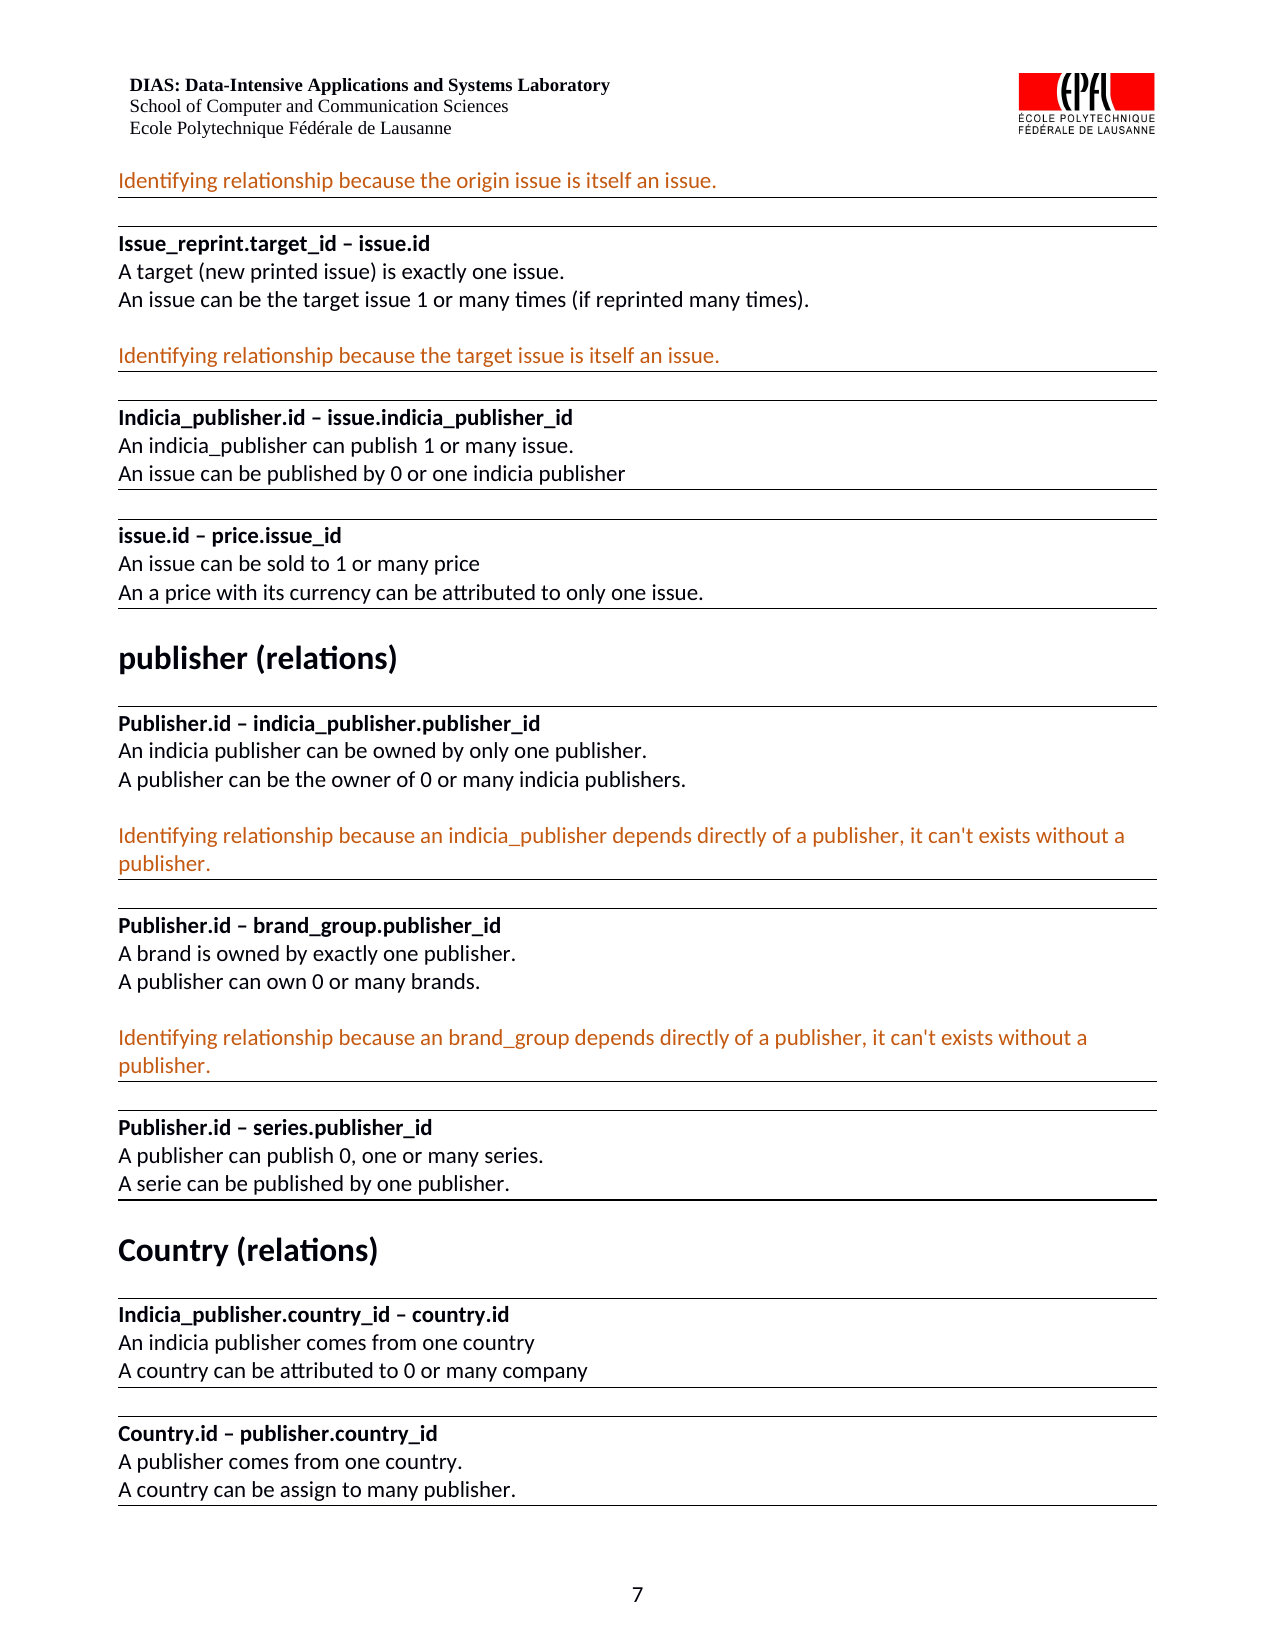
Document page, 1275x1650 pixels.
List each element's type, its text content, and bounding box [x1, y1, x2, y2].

text An a price with its currency can be attributed to only one issue. [118, 578, 1157, 608]
text A publisher can publish 0, one or many series. [118, 1141, 1157, 1169]
text An issue can be sold to 1 or many price [118, 549, 1157, 578]
picture [1018, 73, 1156, 135]
text Indicia_publisher.id – issue.indicia_publisher_id [118, 401, 1157, 431]
text issue.id – price.issue_id [118, 520, 1157, 549]
text Indicia_publisher.country_id – country.id [118, 1299, 1157, 1328]
text publisher (relations) [118, 637, 1157, 677]
text An indicia publisher can be owned by only one publisher. [118, 737, 1157, 765]
text Issue_reprint.target_id – issue.id [118, 227, 1157, 257]
text A country can be assign to many publisher. [118, 1475, 1157, 1505]
text Identifying relationship because an brand_group depends directly of a publisher, it can't exists without a publisher. [118, 1023, 1157, 1081]
text A publisher comes from one country. [118, 1447, 1157, 1475]
text An indicia publisher comes from one country [118, 1328, 1157, 1357]
text Identifying relationship because the origin issue is itself an issue. [118, 167, 1157, 197]
text A publisher can be the owner of 0 or many indicia publishers. [118, 765, 1157, 793]
text Publisher.id – indicia_publisher.publisher_id [118, 707, 1157, 737]
text A publisher can own 0 or many brands. [118, 967, 1157, 995]
text Publisher.id – brand_group.publisher_id [118, 909, 1157, 939]
text Country (relations) [118, 1229, 1157, 1269]
text Country.id – publisher.country_id [118, 1417, 1157, 1447]
text A country can be attributed to 0 or many company [118, 1357, 1157, 1387]
text An issue can be the target issue 1 or many times (if reprinted many times). [118, 285, 1157, 313]
text Publisher.id – series.publisher_id [118, 1111, 1157, 1141]
text A serie can be published by one publisher. [118, 1169, 1157, 1199]
text An issue can be published by 0 or one indicia publisher [118, 459, 1157, 489]
text A brand is owned by exactly one publisher. [118, 939, 1157, 967]
text A target (new printed issue) is exactly one issue. [118, 257, 1157, 285]
text Identifying relationship because an indicia_publisher depends directly of a publisher, it can't exists without a publisher. [118, 821, 1157, 879]
text An indicia_publisher can publish 1 or many issue. [118, 431, 1157, 459]
text Identifying relationship because the target issue is itself an issue. [118, 341, 1157, 371]
